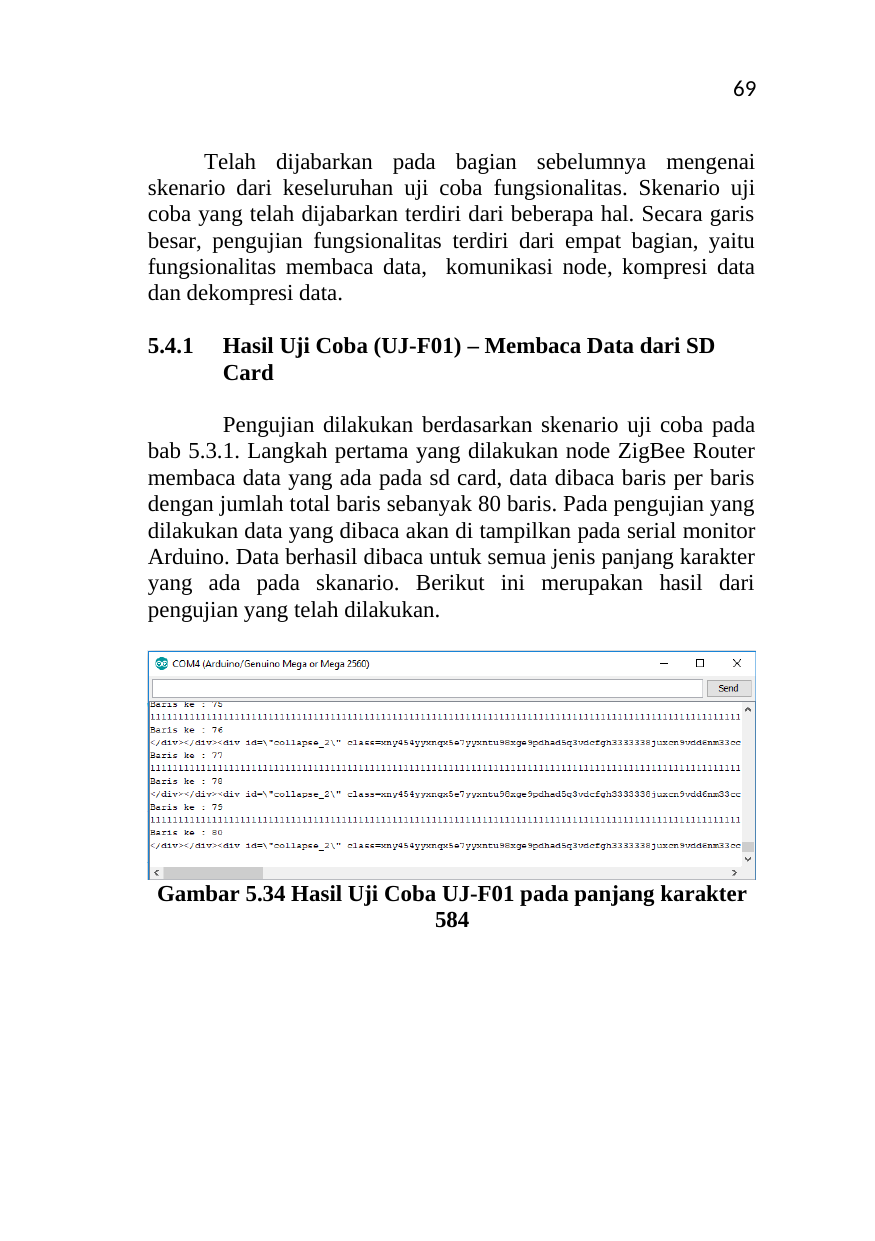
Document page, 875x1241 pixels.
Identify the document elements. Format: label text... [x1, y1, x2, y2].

text Pengujian dilakukan berdasarkan skenario uji coba pada bab 5.3.1. Langkah pertama yang dilakukan node ZigBee Router membaca data yang ada pada sd card, data dibaca baris per baris dengan jumlah total baris sebanyak 80 baris. Pada pengujian yang dilakukan data yang dibaca akan di tampilkan pada serial monitor Arduino. Data berhasil dibaca untuk semua jenis panjang karakter yang ada pada skanario. Berikut ini merupakan hasil dari pengujian yang telah dilakukan. [148, 411, 756, 622]
subtitle Hasil Uji Coba (UJ-F01) – Membaca Data dari SD Card [148, 332, 756, 385]
text Telah dijabarkan pada bagian sebelumnya mengenai skenario dari keseluruhan uji coba fungsionalitas. Skenario uji coba yang telah dijabarkan terdiri dari beberapa hal. Secara garis besar, pengujian fungsionalitas terdiri dari empat bagian, yaitu fungsionalitas membaca data, komunikasi node, kompresi data dan dekompresi data. [148, 148, 756, 306]
picture [147, 650, 756, 880]
